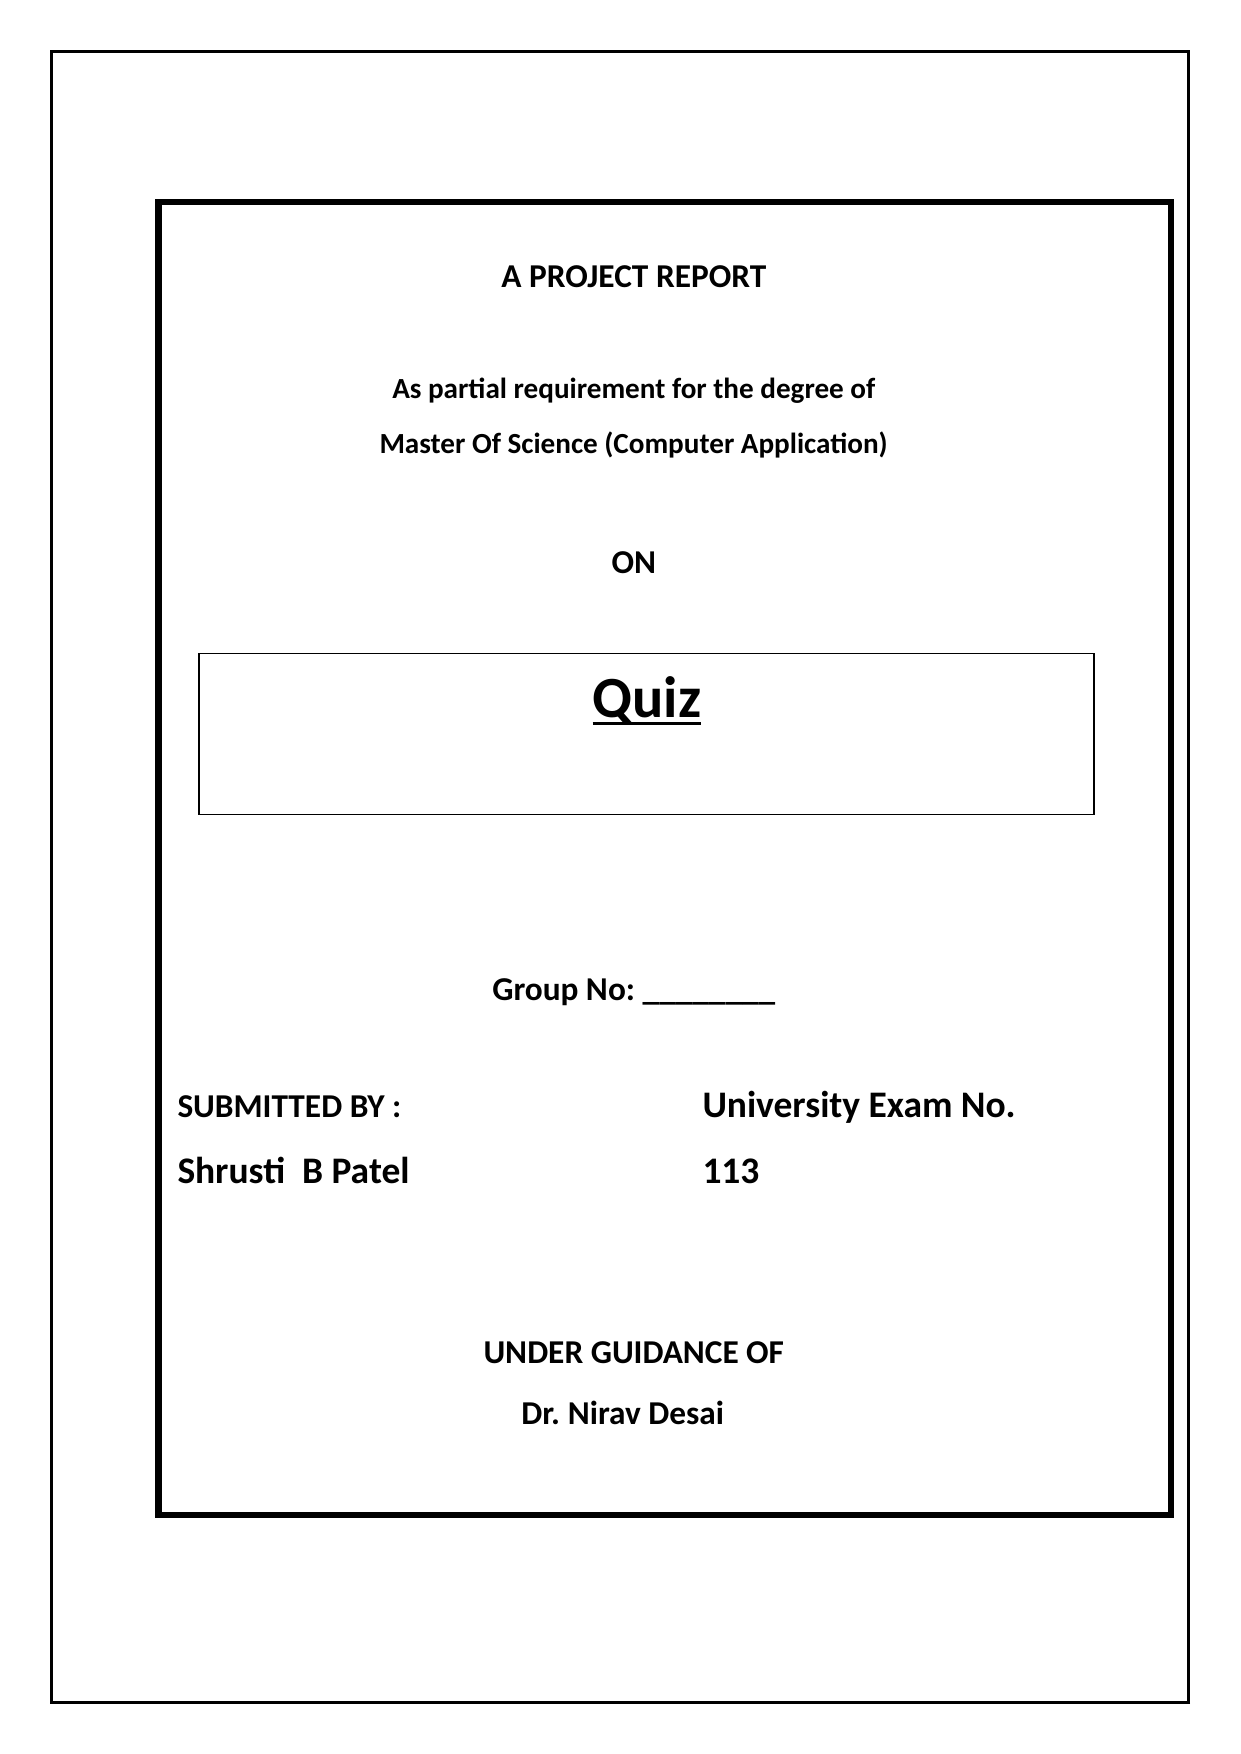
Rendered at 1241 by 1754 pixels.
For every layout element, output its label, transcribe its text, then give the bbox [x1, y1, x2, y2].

text ON [177, 541, 1090, 582]
text Shrusti B Patel 113 [177, 1147, 1090, 1193]
text Dr. Nirav Desai [177, 1392, 1090, 1433]
text Group No: ________ [177, 968, 1090, 1008]
text Master Of Science (Computer Application) [177, 425, 1090, 461]
text As partial requirement for the degree of [177, 370, 1090, 406]
text A PROJECT REPORT [177, 254, 1090, 295]
text UNDER GUIDANCE OF [177, 1331, 1090, 1372]
text SUBMITTED BY : University Exam No. [177, 1081, 1090, 1127]
